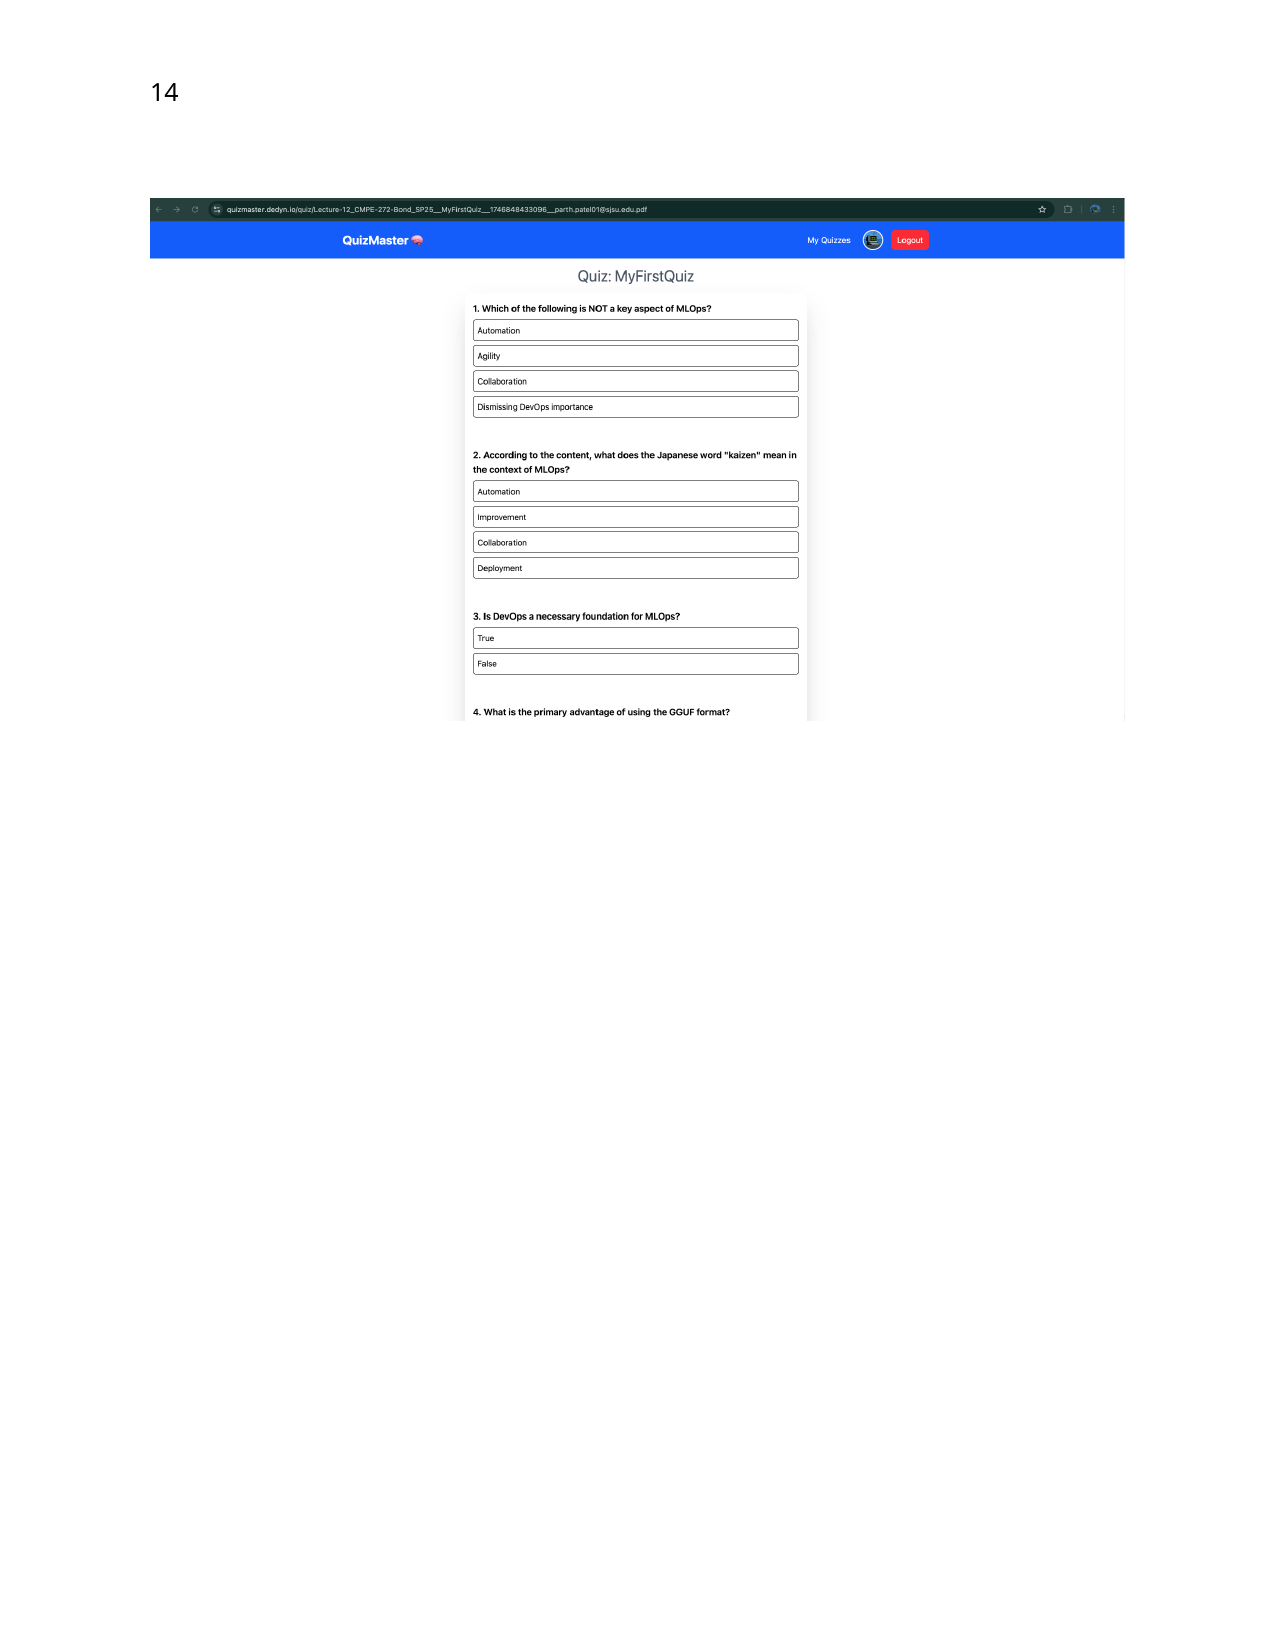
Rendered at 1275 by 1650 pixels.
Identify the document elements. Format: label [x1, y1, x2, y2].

picture [150, 198, 1125, 721]
